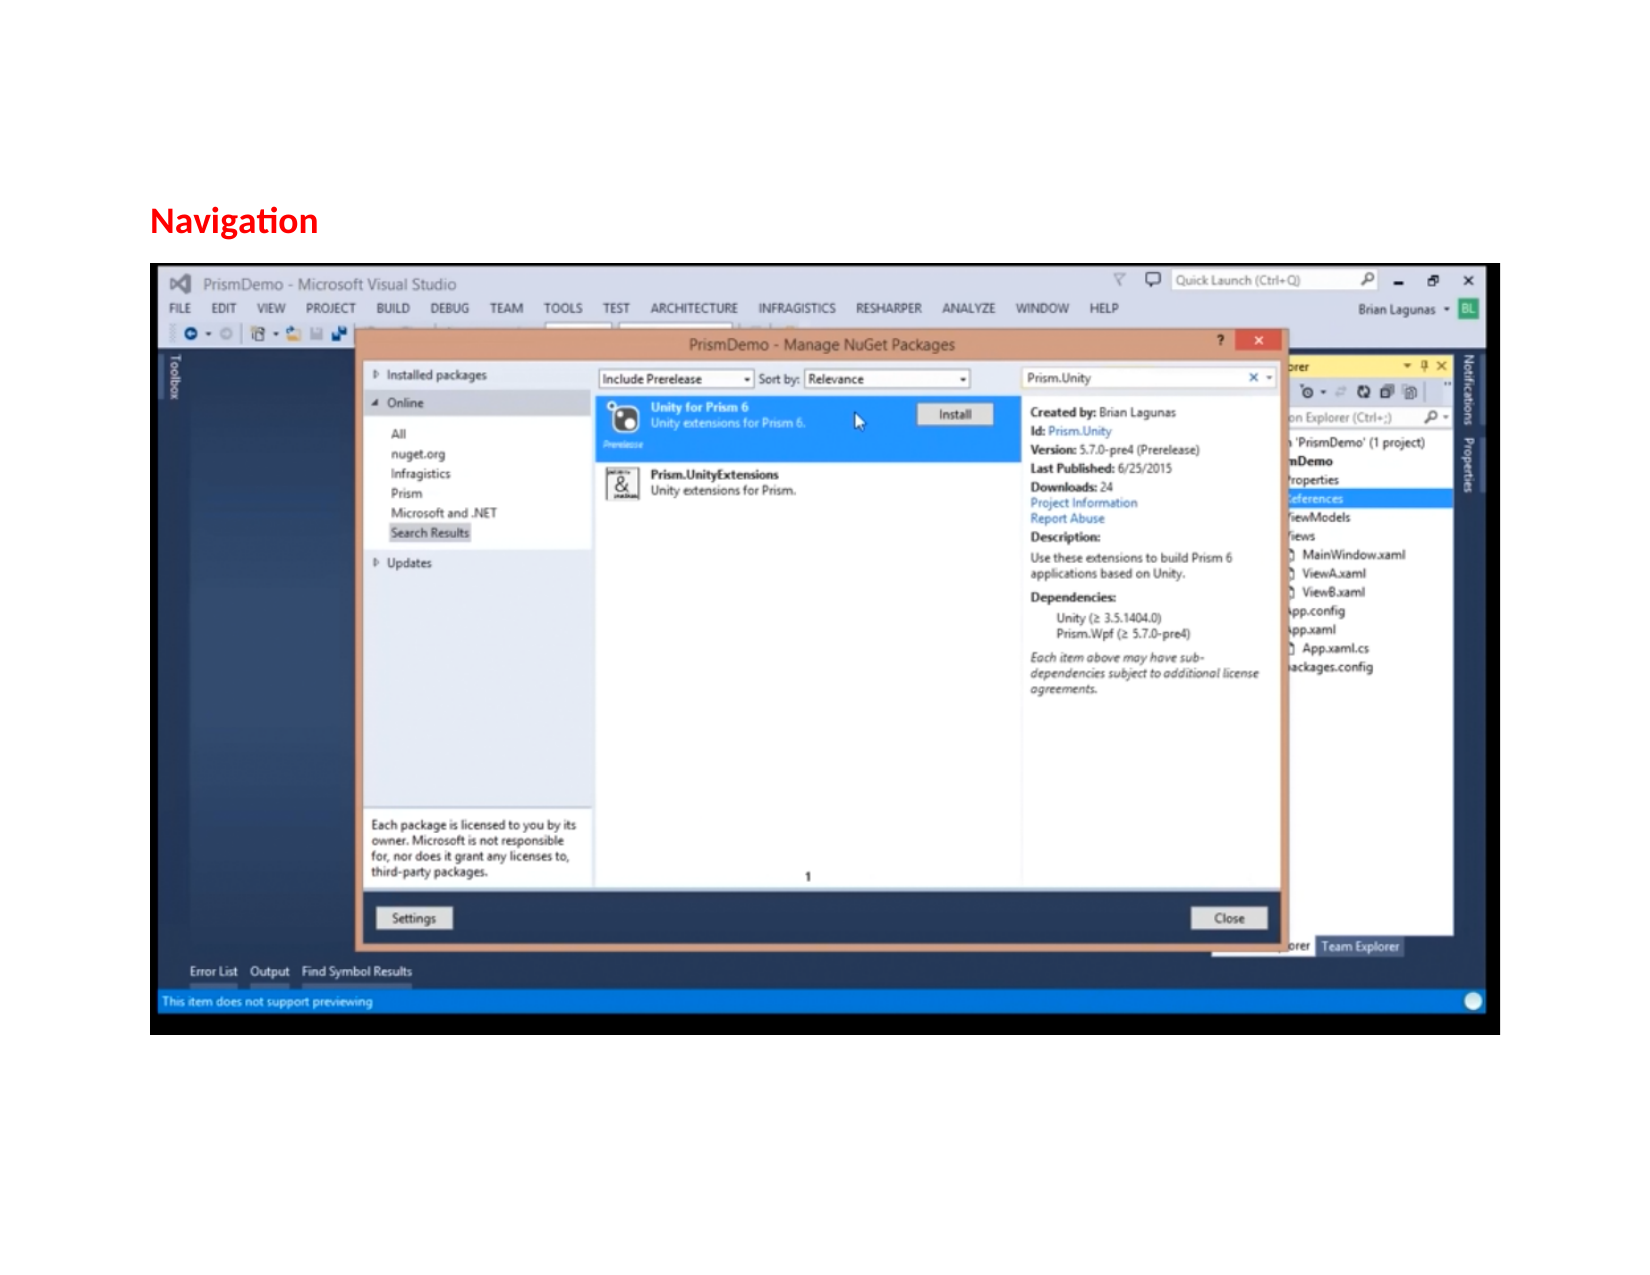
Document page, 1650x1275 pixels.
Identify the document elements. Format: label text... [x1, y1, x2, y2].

text Navigation [150, 197, 1500, 243]
picture [150, 263, 1500, 1035]
